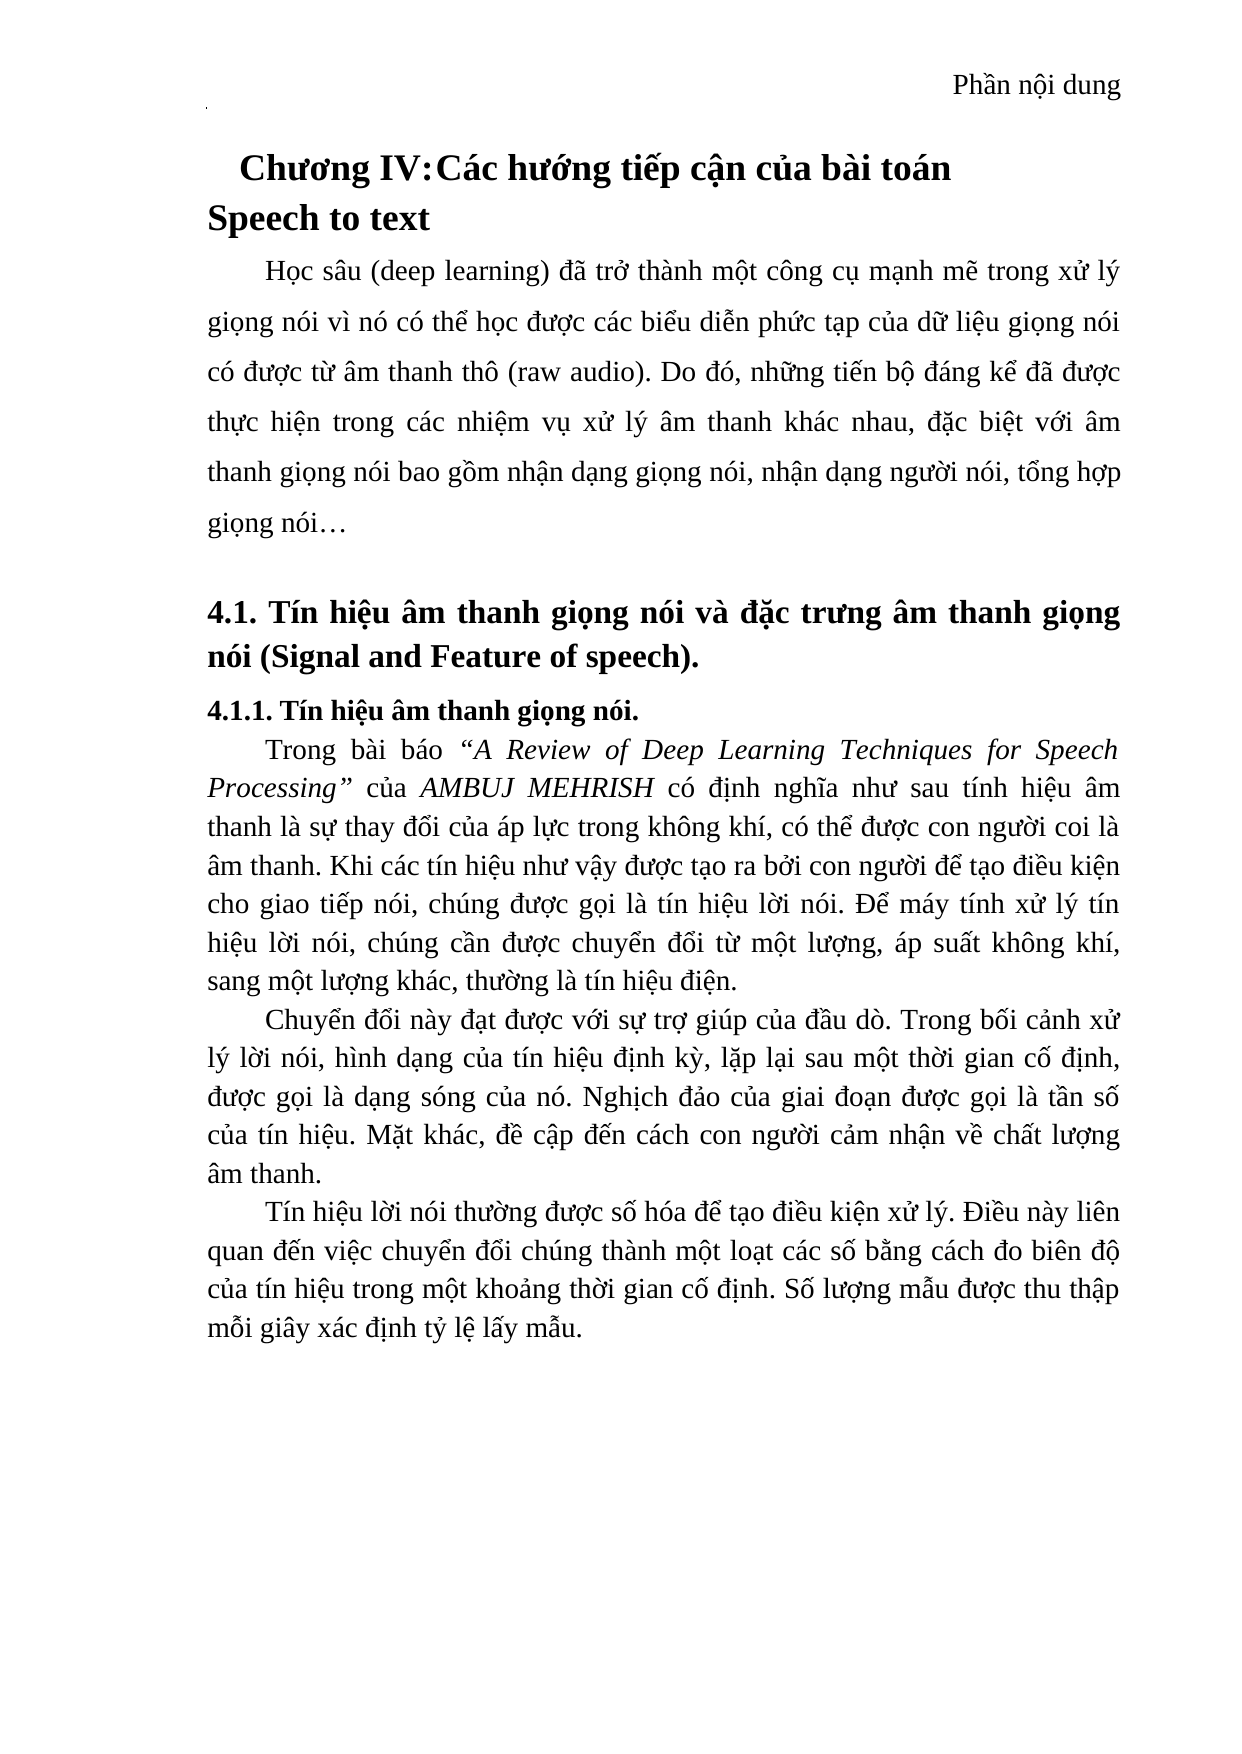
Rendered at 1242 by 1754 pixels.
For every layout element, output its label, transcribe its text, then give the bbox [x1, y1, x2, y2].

text Trong bài báo “A Review of Deep Learning Techniques for Speech Processing” của AMBUJ MEHRISH có định nghĩa như sau tính hiệu âm thanh là sự thay đổi của áp lực trong không khí, có thể được con người coi là âm thanh. Khi các tín hiệu như vậy được tạo ra bởi con người để tạo điều kiện cho giao tiếp nói, chúng được gọi là tín hiệu lời nói. Để máy tính xử lý tín hiệu lời nói, chúng cần được chuyển đổi từ một lượng, áp suất không khí, sang một lượng khác, thường là tín hiệu điện. [207, 732, 1122, 997]
subtitle Tín hiệu âm thanh giọng nói và đặc trưng âm thanh giọng nói (Signal and Feature of speech). [207, 593, 1121, 675]
text Chuyển đổi này đạt được với sự trợ giúp của đầu dò. Trong bối cảnh xử lý lời nói, hình dạng của tín hiệu định kỳ, lặp lại sau một thời gian cố định, được gọi là dạng sóng của nó. Nghịch đảo của giai đoạn được gọi là tần số của tín hiệu. Mặt khác, đề cập đến cách con người cảm nhận về chất lượng âm thanh. [207, 1002, 1121, 1189]
subtitle Tín hiệu âm thanh giọng nói. [207, 693, 1242, 727]
text Học sâu (deep learning) đã trở thành một công cụ mạnh mẽ trong xử lý giọng nói vì nó có thể học được các biểu diễn phức tạp của dữ liệu giọng nói có được từ âm thanh thô (raw audio). Do đó, những tiến bộ đáng kể đã được thực hiện trong các nhiệm vụ xử lý âm thanh khác nhau, đặc biệt với âm thanh giọng nói bao gồm nhận dạng giọng nói, nhận dạng người nói, tổng hợp giọng nói… [207, 253, 1122, 538]
subtitle Chương IV: Các hướng tiếp cận của bài toán Speech to text [207, 146, 1028, 238]
text Tín hiệu lời nói thường được số hóa để tạo điều kiện xử lý. Điều này liên quan đến việc chuyển đổi chúng thành một loạt các số bằng cách đo biên độ của tín hiệu trong một khoảng thời gian cố định. Số lượng mẫu được thu thập mỗi giây xác định tỷ lệ lấy mẫu. [207, 1194, 1122, 1344]
